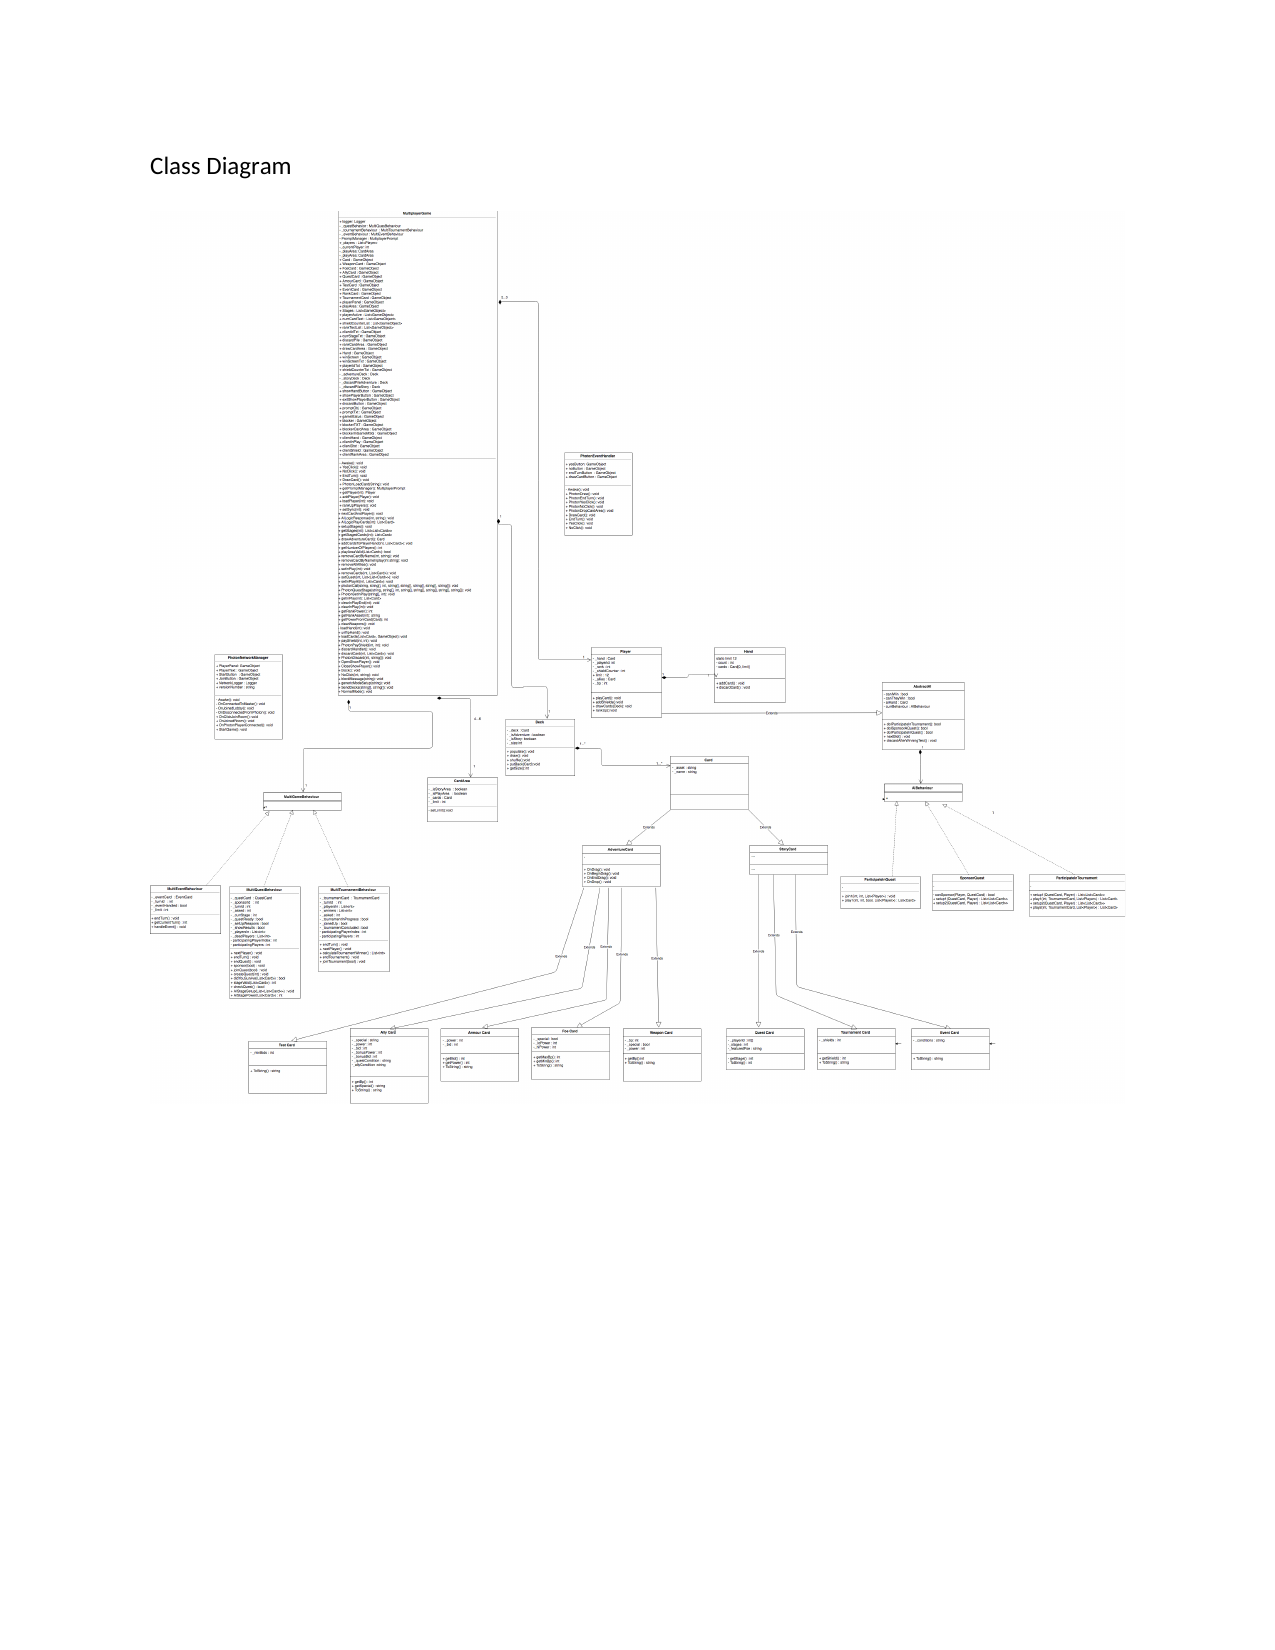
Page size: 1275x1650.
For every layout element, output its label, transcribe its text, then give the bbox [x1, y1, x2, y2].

picture [150, 211, 1125, 1104]
text Class Diagram [150, 150, 1125, 181]
